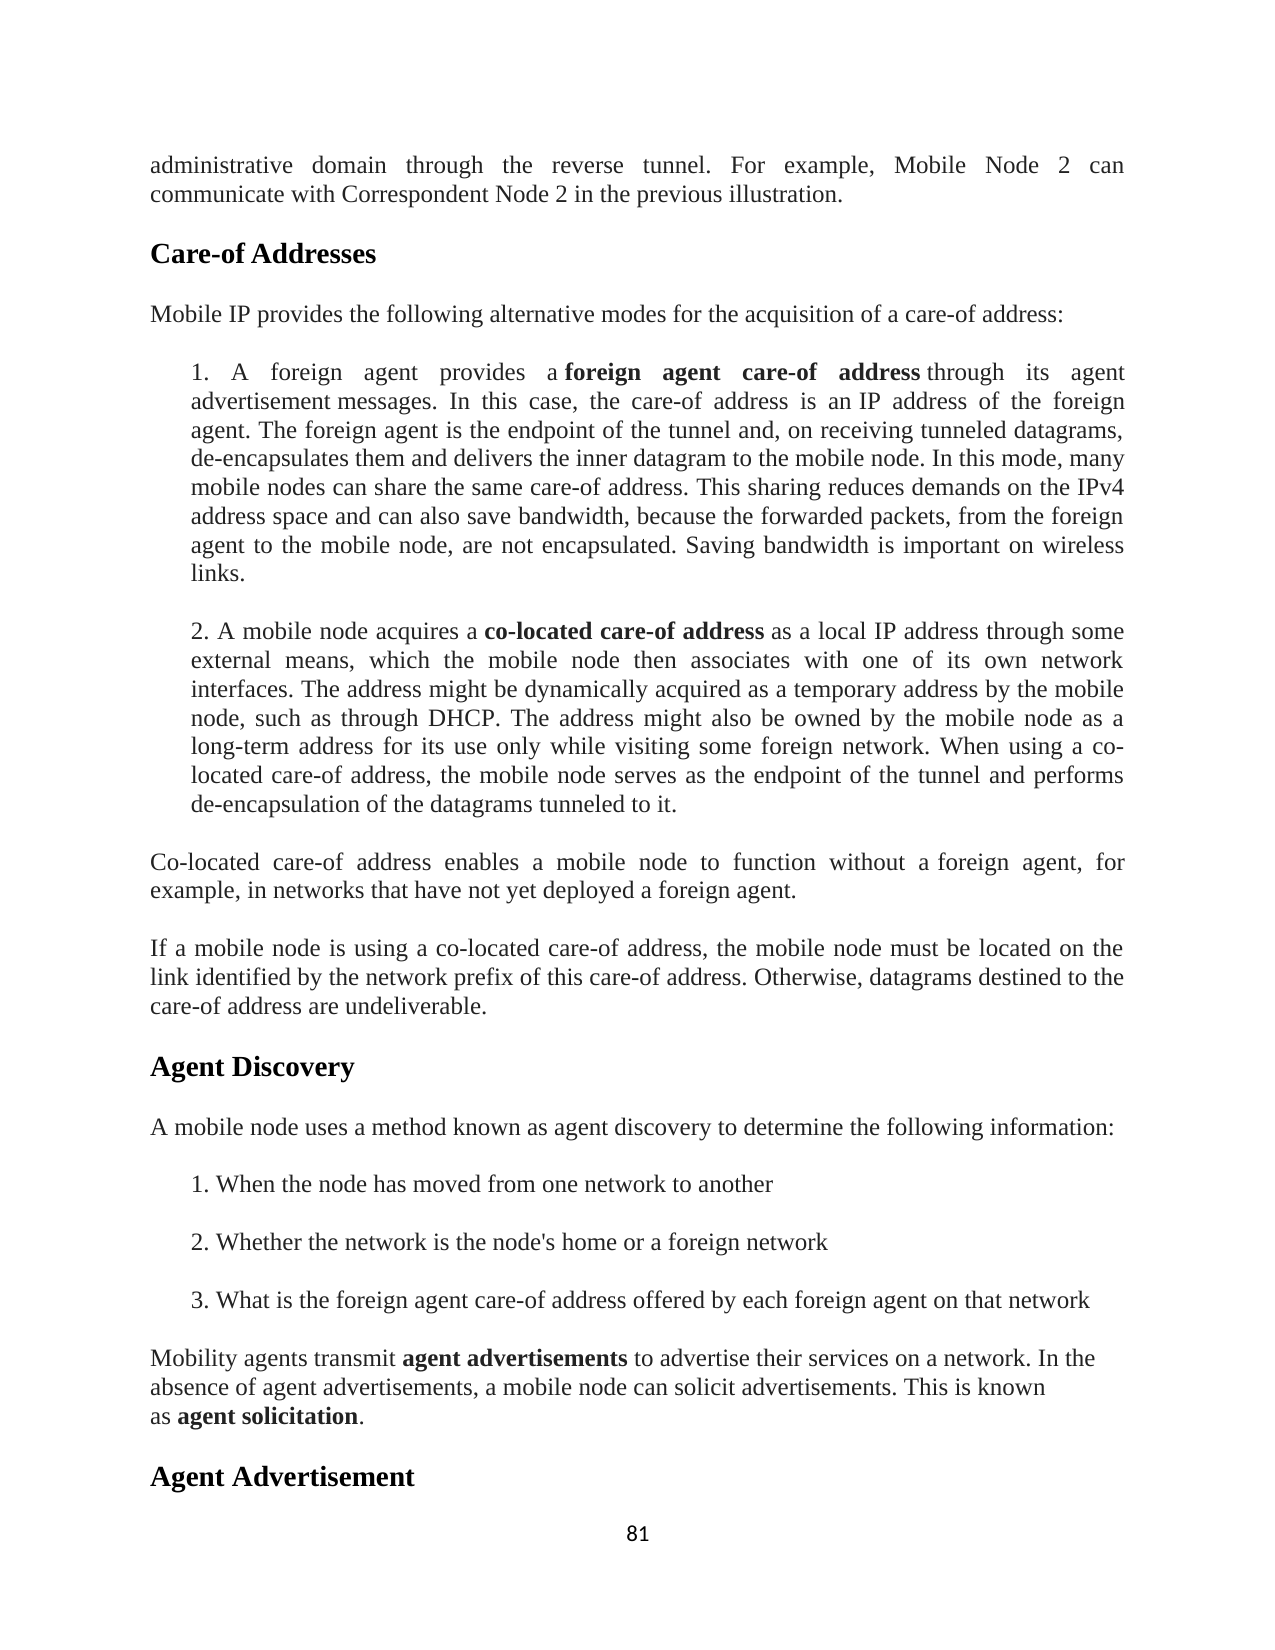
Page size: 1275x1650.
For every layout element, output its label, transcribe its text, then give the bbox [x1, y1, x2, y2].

text A mobile node uses a method known as agent discovery to determine the following information: [150, 1112, 1125, 1140]
text 1. A foreign agent provides a foreign agent care-of address through its agent advertisement messages. In this case, the care-of address is an IP address of the foreign agent. The foreign agent is the endpoint of the tunnel and, on receiving tunneled datagrams, de-encapsulates them and delivers the inner datagram to the mobile node. In this mode, many mobile nodes can share the same care-of address. This sharing reduces demands on the IPv4 address space and can also save bandwidth, because the forwarded packets, from the foreign agent to the mobile node, are not encapsulated. Saving bandwidth is important on wireless links. [191, 357, 1125, 587]
text Co-located care-of address enables a mobile node to function without a foreign agent, for example, in networks that have not yet deployed a foreign agent. [150, 847, 1125, 904]
text Care-of Addresses [150, 237, 1125, 270]
text Agent Advertisement [150, 1459, 1125, 1492]
text If a mobile node is using a co-located care-of address, the mobile node must be located on the link identified by the network prefix of this care-of address. Otherwise, datagrams destined to the care-of address are undeliverable. [150, 933, 1125, 1020]
text Mobile IP provides the following alternative modes for the acquisition of a care-of address: [150, 299, 1125, 328]
text 2. Whether the network is the node's home or a foreign network [191, 1227, 1125, 1256]
text Mobility agents transmit agent advertisements to advertise their services on a network. In the absence of agent advertisements, a mobile node can solicit advertisements. This is known as agent solicitation. [150, 1343, 1125, 1429]
text Agent Discovery [150, 1049, 1125, 1082]
text 2. A mobile node acquires a co-located care-of address as a local IP address through some external means, which the mobile node then associates with one of its own network interfaces. The address might be dynamically acquired as a temporary address by the mobile node, such as through DHCP. The address might also be owned by the mobile node as a long-term address for its use only while visiting some foreign network. When using a co-located care-of address, the mobile node serves as the endpoint of the tunnel and performs de-encapsulation of the datagrams tunneled to it. [191, 616, 1125, 818]
text 3. What is the foreign agent care-of address offered by each foreign agent on that network [191, 1285, 1125, 1314]
text 1. When the node has moved from one network to another [191, 1169, 1125, 1198]
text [150, 150, 1125, 207]
